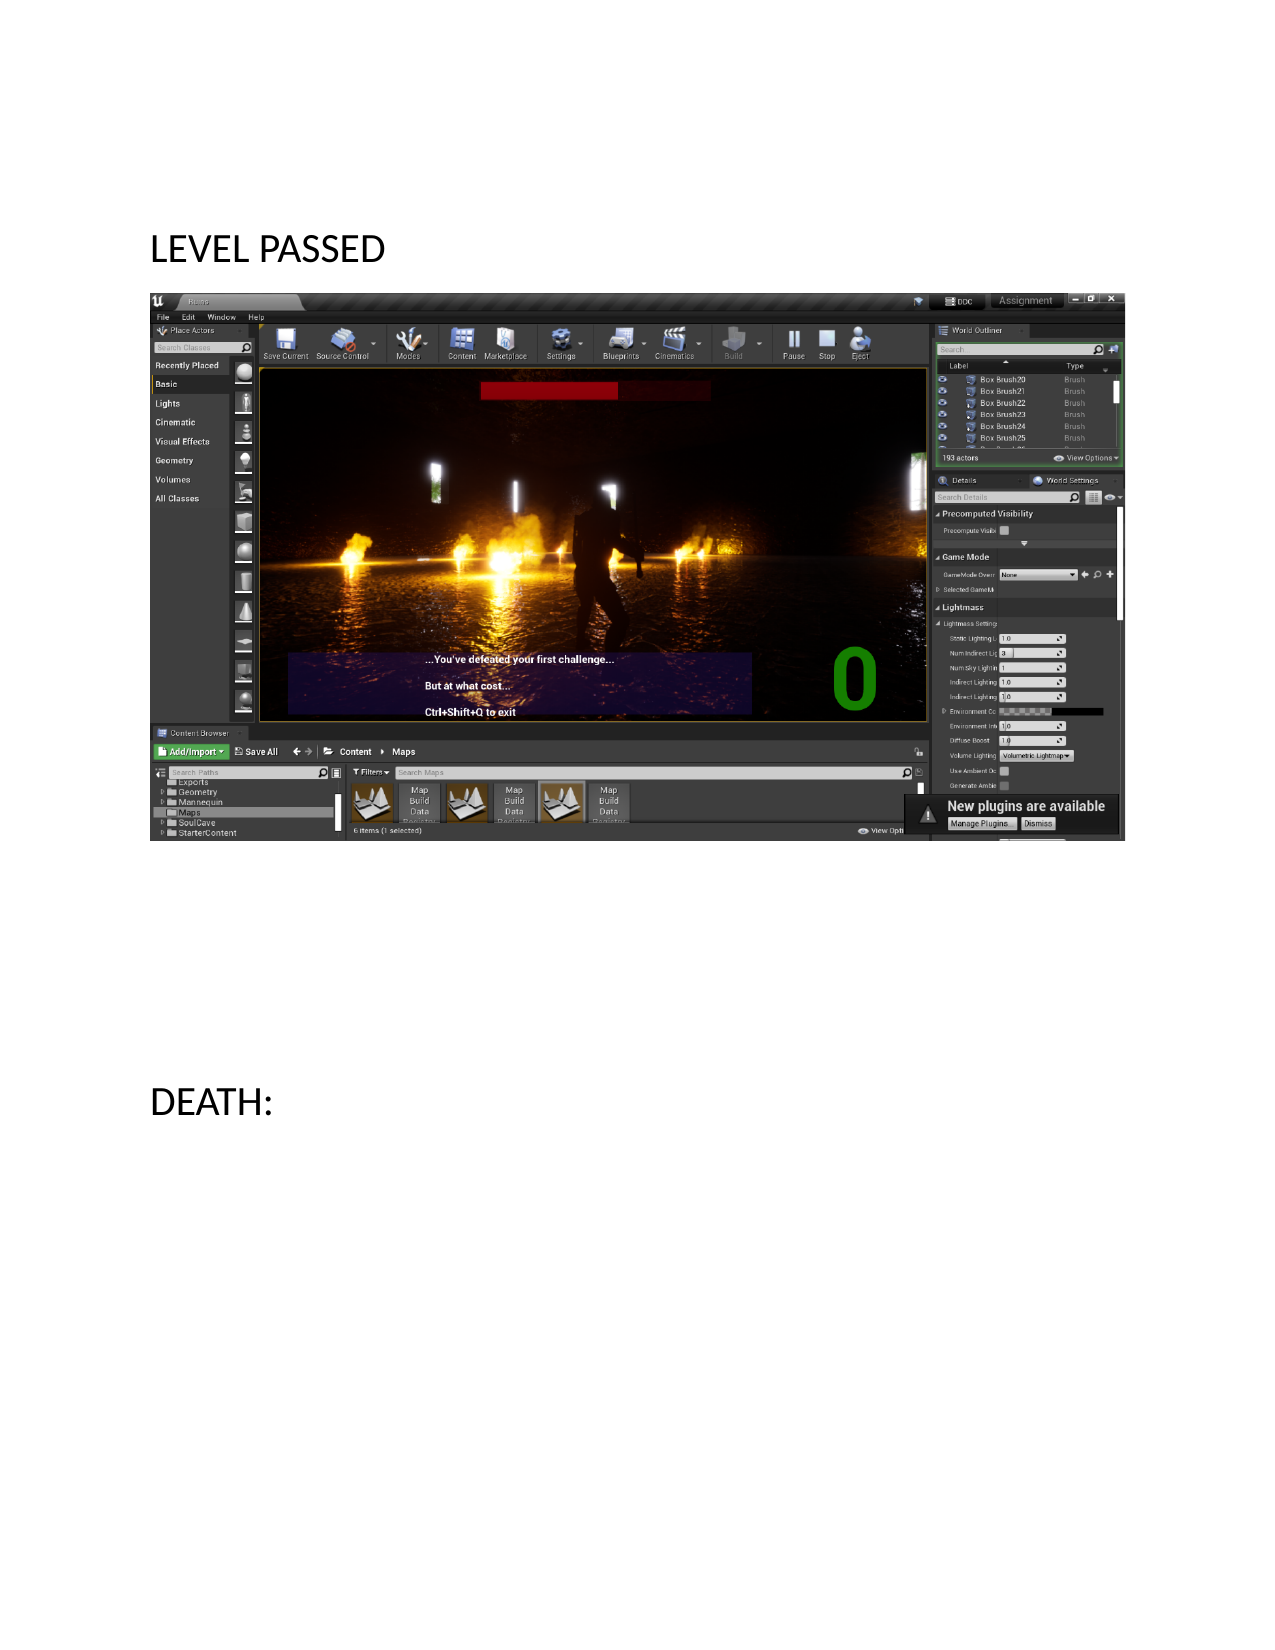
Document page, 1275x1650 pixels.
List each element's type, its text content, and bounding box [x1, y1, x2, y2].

picture [150, 293, 1125, 841]
text LEVEL PASSED [150, 222, 1125, 272]
text DEATH: [150, 1074, 1125, 1125]
